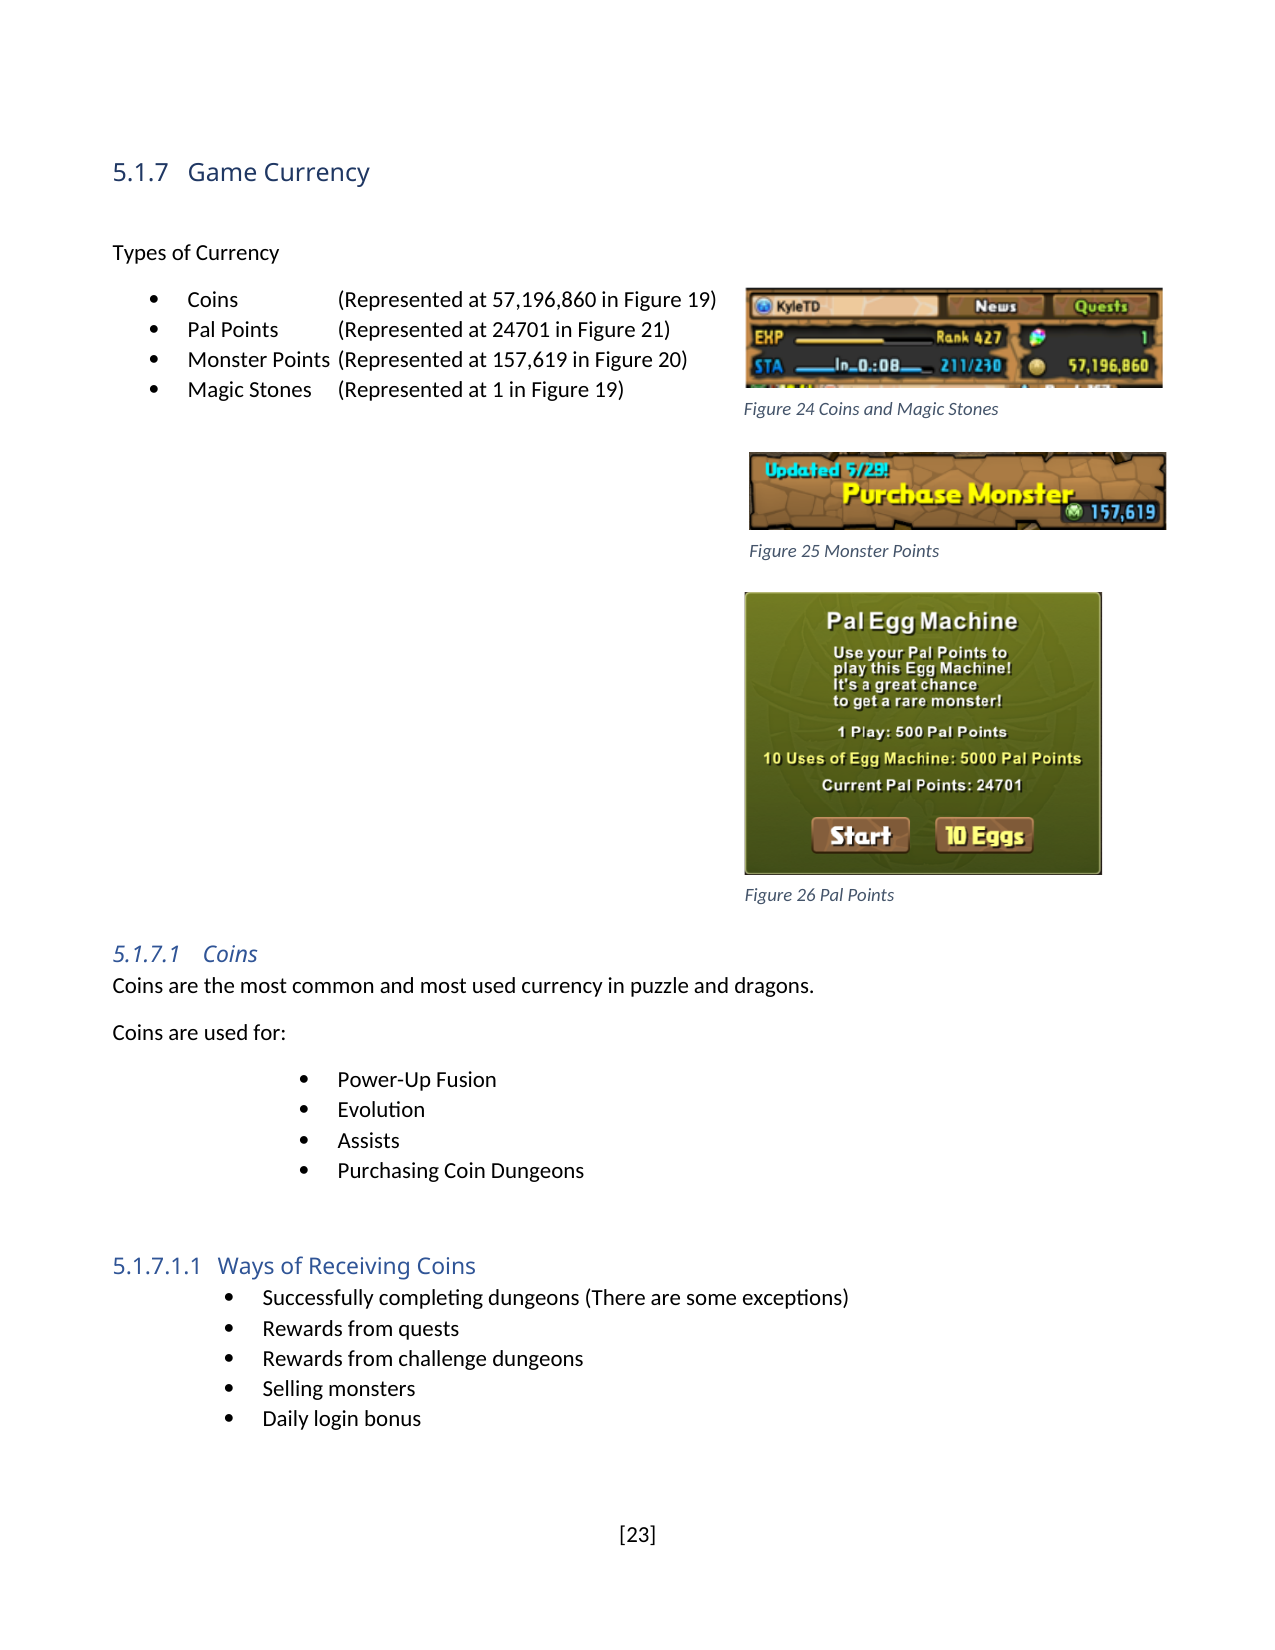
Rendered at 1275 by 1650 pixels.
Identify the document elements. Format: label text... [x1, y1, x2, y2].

list Rewards from quests [225, 1314, 1162, 1342]
subtitle Ways of Receiving Coins [112, 1250, 1162, 1281]
list Evolution [300, 1096, 1162, 1123]
list Rewards from challenge dungeons [225, 1344, 1162, 1372]
list Selling monsters [225, 1374, 1162, 1402]
subtitle Game Currency [112, 154, 1162, 188]
list Magic Stones (Represented at 1 in Figure 19) [150, 375, 1162, 403]
text Coins are used for: [112, 1018, 1162, 1046]
picture [745, 285, 1163, 388]
list Monster Points (Represented at 157,619 in Figure 20) [150, 345, 745, 373]
list Purchasing Coin Dungeons [300, 1156, 1162, 1184]
picture [744, 592, 1103, 875]
text Types of Currency [112, 238, 1162, 266]
list Power-Up Fusion [300, 1065, 1162, 1093]
list Successfully completing dungeons (There are some exceptions) [225, 1283, 1162, 1311]
list Assists [300, 1126, 1162, 1154]
picture [749, 452, 1167, 530]
text Coins are the most common and most used currency in puzzle and dragons. [112, 972, 1162, 999]
subtitle Coins [112, 938, 1162, 969]
list Coins (Represented at 57,196,860 in Figure 19) [150, 285, 745, 313]
list Daily login bonus [225, 1404, 1162, 1432]
list Pal Points (Represented at 24701 in Figure 21) [150, 315, 745, 343]
